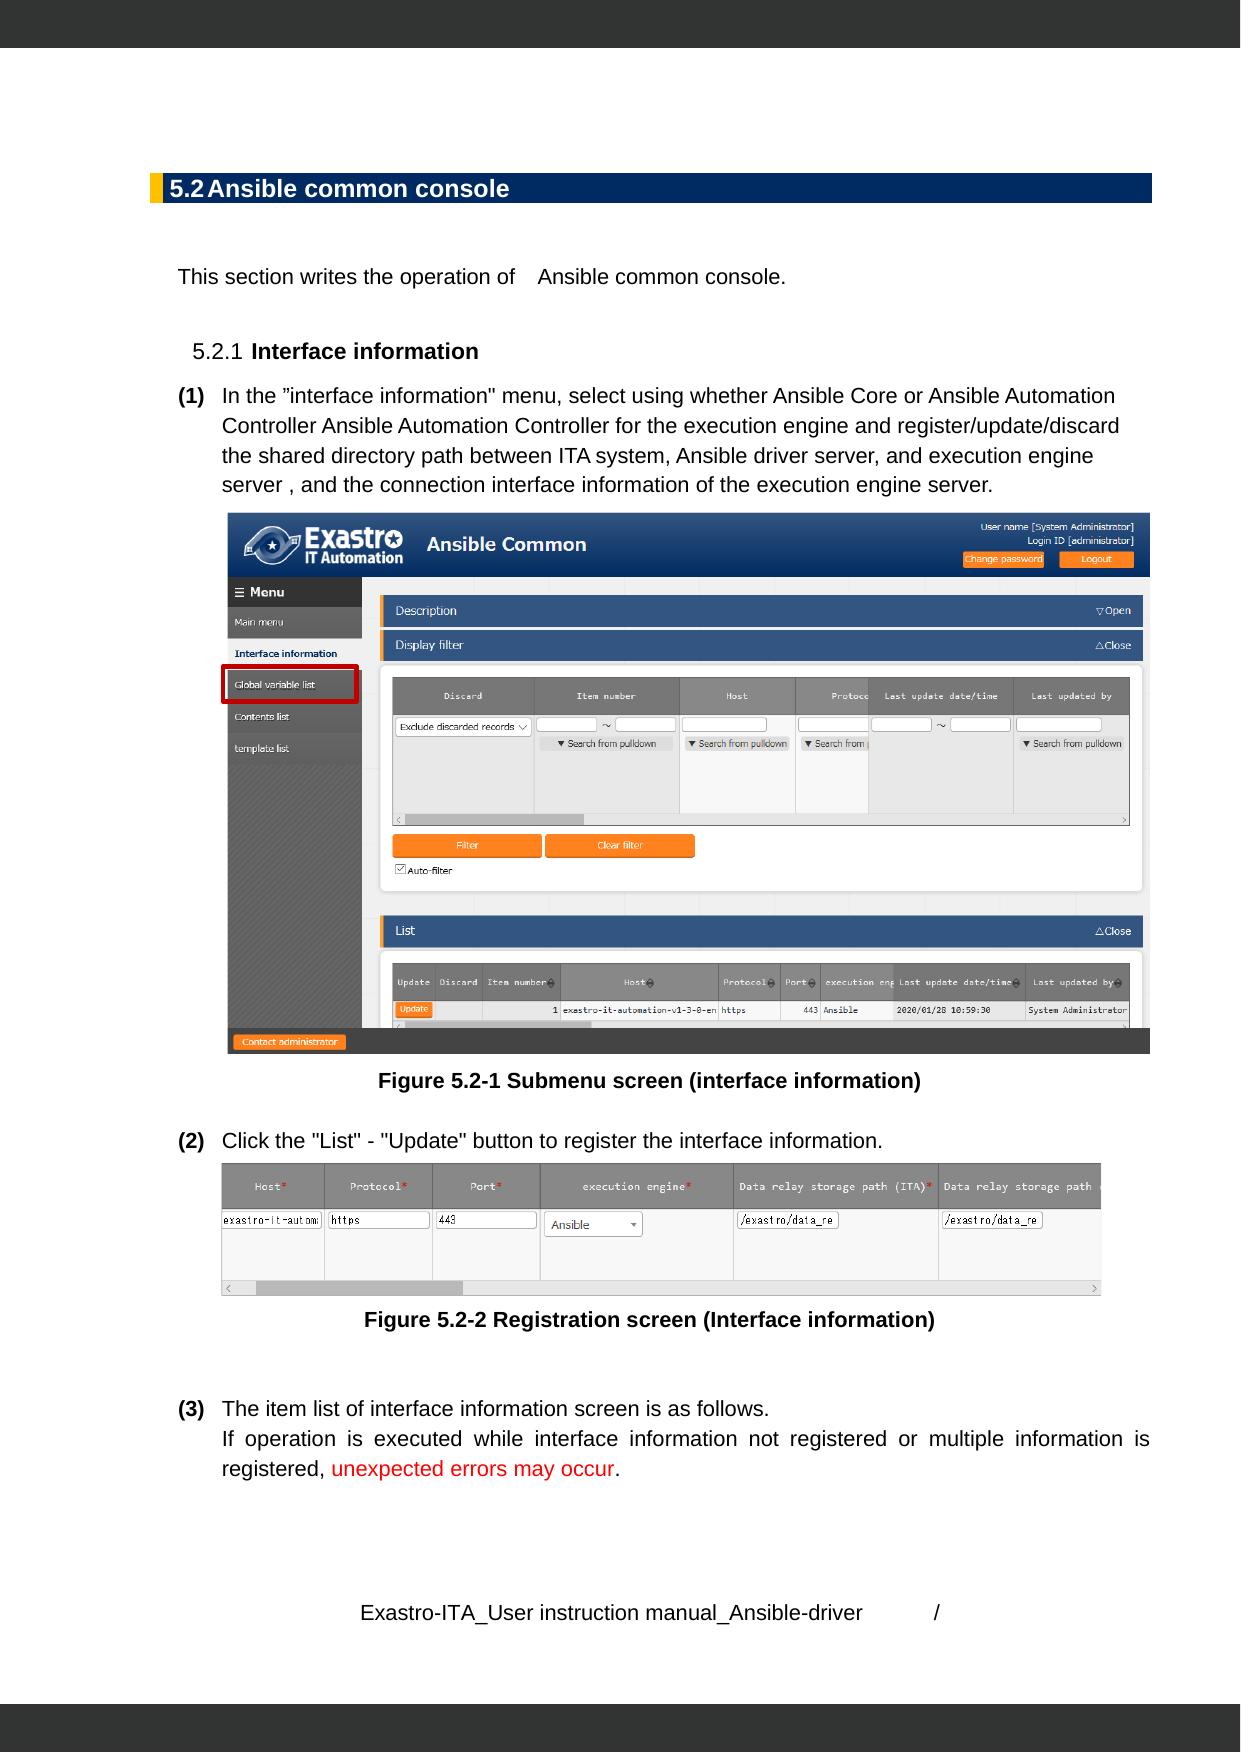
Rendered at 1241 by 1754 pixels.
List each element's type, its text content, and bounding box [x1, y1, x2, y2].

picture [227, 512, 1150, 1054]
picture [0, 0, 1241, 48]
list The item list of interface information screen is as follows. If operation is executed while interface information not registered or multiple information is registered, unexpected errors may occur. [178, 1393, 1152, 1483]
text This section writes the operation of Ansible common console. [177, 261, 1152, 291]
list Click the "List" - "Update" button to register the interface information. [178, 1125, 1152, 1155]
text Figure 5.2-2 Registration screen (Interface information) [148, 1304, 1152, 1334]
list In the ”interface information" menu, select using whether Ansible Core or Ansible Automation Controller Ansible Automation Controller for the execution engine and register/update/discard the shared directory path between ITA system, Ansible driver server, and execution engine server , and the connection interface information of the execution engine server. [178, 381, 1152, 500]
text Figure 5.2-1 Submenu screen (interface information) [148, 1066, 1152, 1096]
subtitle Interface information [192, 336, 1152, 366]
picture [0, 1704, 1241, 1752]
picture [227, 669, 354, 699]
subtitle Ansible common console [163, 173, 1152, 203]
picture [221, 1163, 1102, 1296]
